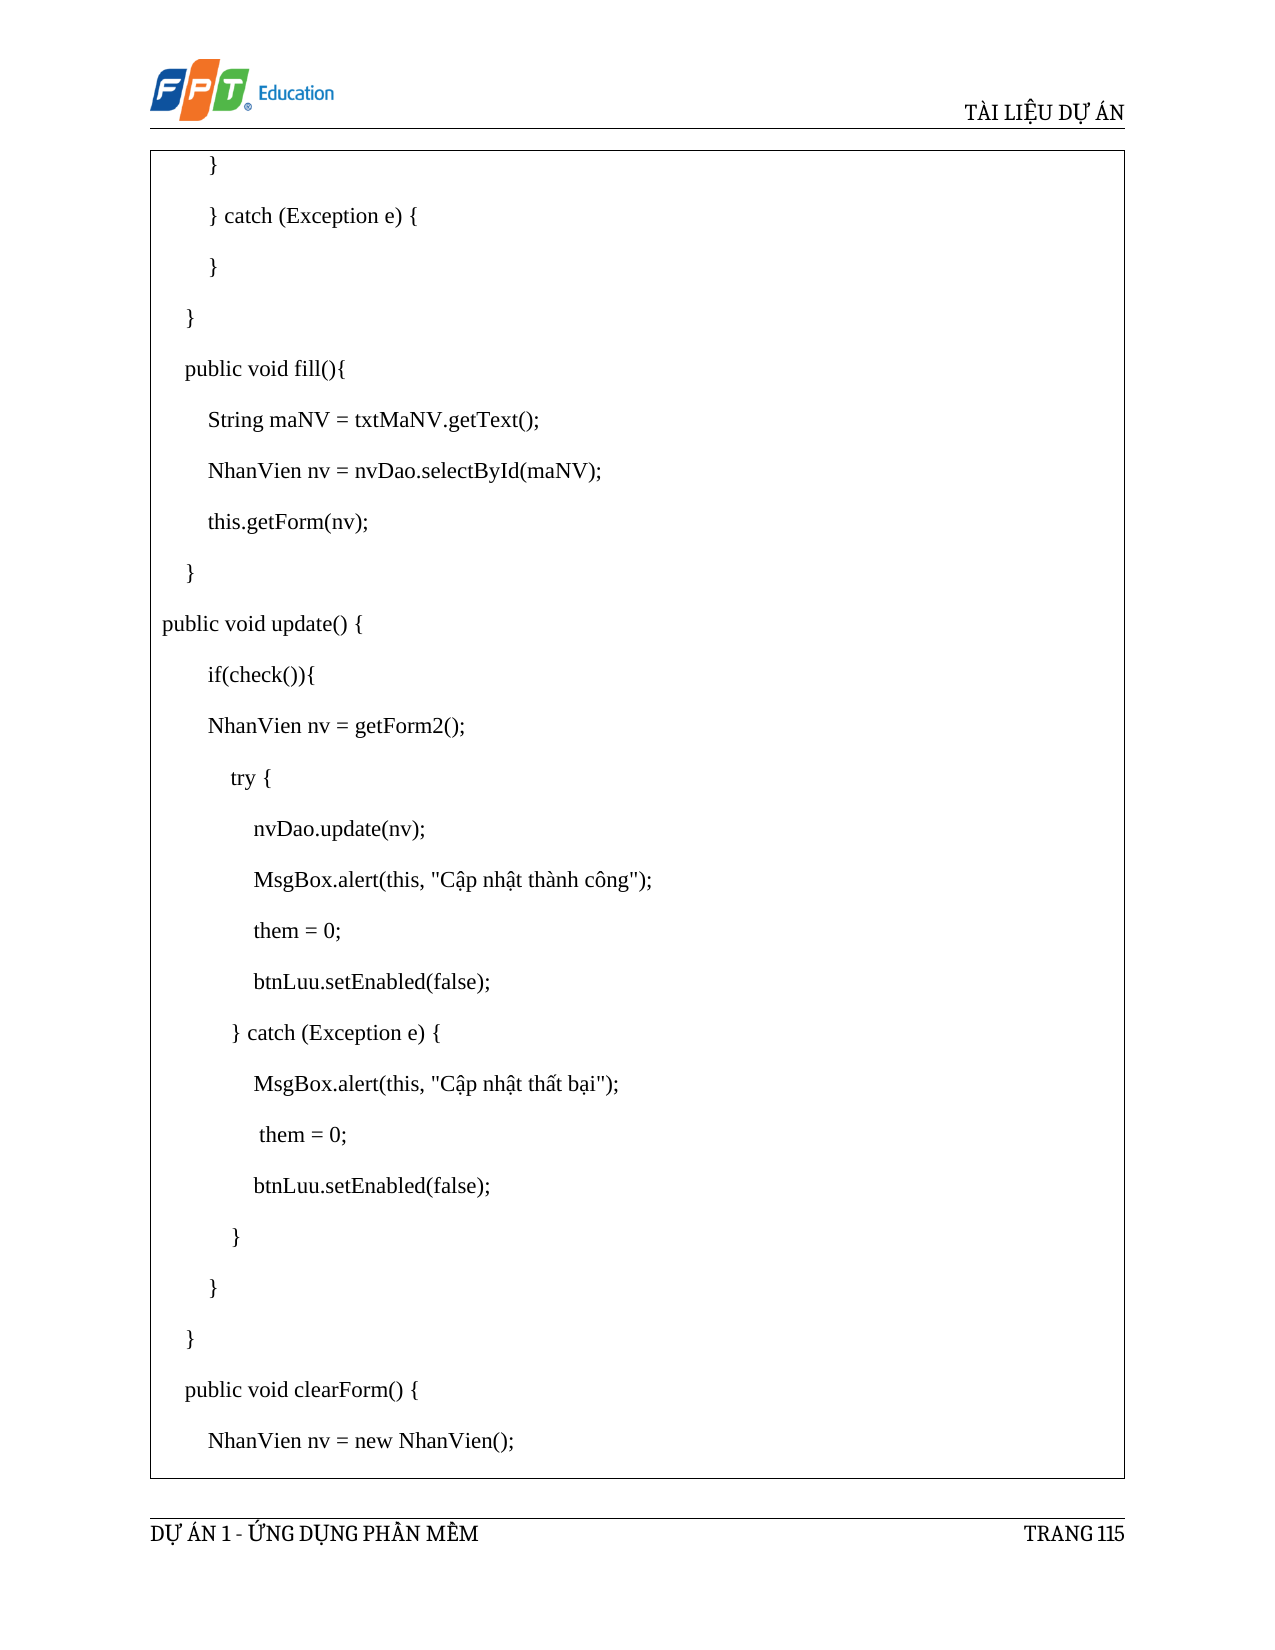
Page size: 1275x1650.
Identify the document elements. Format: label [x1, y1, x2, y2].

table_header [151, 151, 1124, 1478]
picture [150, 59, 336, 121]
